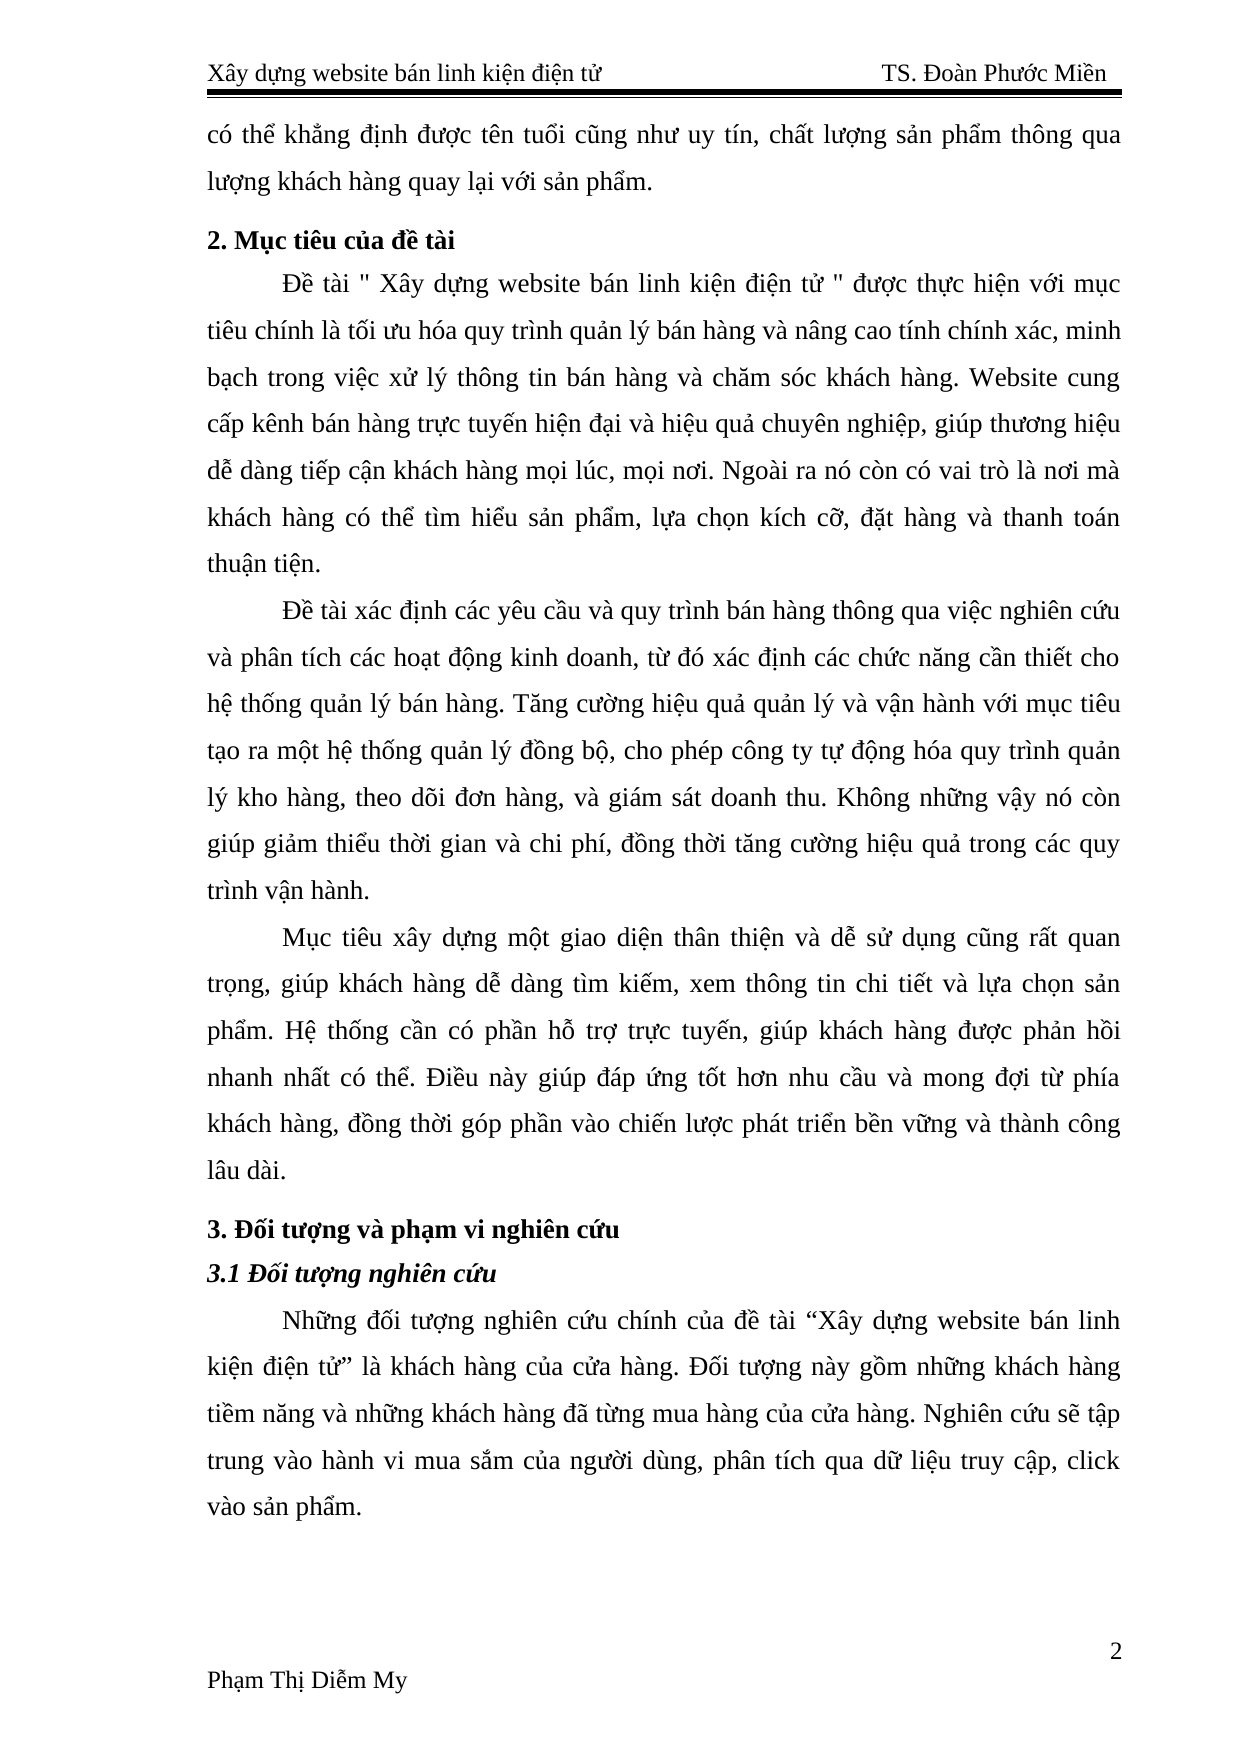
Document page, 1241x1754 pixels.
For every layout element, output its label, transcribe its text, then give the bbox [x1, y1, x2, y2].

text Mục tiêu xây dựng một giao diện thân thiện và dễ sử dụng cũng rất quan trọng, giúp khách hàng dễ dàng tìm kiếm, xem thông tin chi tiết và lựa chọn sản phẩm. Hệ thống cần có phần hỗ trợ trực tuyến, giúp khách hàng được phản hồi nhanh nhất có thể. Điều này giúp đáp ứng tốt hơn nhu cầu và mong đợi từ phía khách hàng, đồng thời góp phần vào chiến lược phát triển bền vững và thành công lâu dài. [207, 921, 1122, 1185]
subtitle 2. Mục tiêu của đề tài [207, 224, 1122, 255]
text Những đối tượng nghiên cứu chính của đề tài “Xây dựng website bán linh kiện điện tử” là khách hàng của cửa hàng. Đối tượng này gồm những khách hàng tiềm năng và những khách hàng đã từng mua hàng của cửa hàng. Nghiên cứu sẽ tập trung vào hành vi mua sắm của người dùng, phân tích qua dữ liệu truy cập, click vào sản phẩm. [207, 1304, 1122, 1522]
text 3.1 Đối tượng nghiên cứu [207, 1257, 1122, 1288]
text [207, 118, 1122, 196]
subtitle 3. Đối tượng và phạm vi nghiên cứu [207, 1213, 1122, 1244]
text Đề tài " Xây dựng website bán linh kiện điện tử " được thực hiện với mục tiêu chính là tối ưu hóa quy trình quản lý bán hàng và nâng cao tính chính xác, minh bạch trong việc xử lý thông tin bán hàng và chăm sóc khách hàng. Website cung cấp kênh bán hàng trực tuyến hiện đại và hiệu quả chuyên nghiệp, giúp thương hiệu dễ dàng tiếp cận khách hàng mọi lúc, mọi nơi. Ngoài ra nó còn có vai trò là nơi mà khách hàng có thể tìm hiểu sản phẩm, lựa chọn kích cỡ, đặt hàng và thanh toán thuận tiện. [207, 268, 1122, 579]
text Đề tài xác định các yêu cầu và quy trình bán hàng thông qua việc nghiên cứu và phân tích các hoạt động kinh doanh, từ đó xác định các chức năng cần thiết cho hệ thống quản lý bán hàng. Tăng cường hiệu quả quản lý và vận hành với mục tiêu tạo ra một hệ thống quản lý đồng bộ, cho phép công ty tự động hóa quy trình quản lý kho hàng, theo dõi đơn hàng, và giám sát doanh thu. Không những vậy nó còn giúp giảm thiểu thời gian và chi phí, đồng thời tăng cường hiệu quả trong các quy trình vận hành. [207, 594, 1122, 905]
